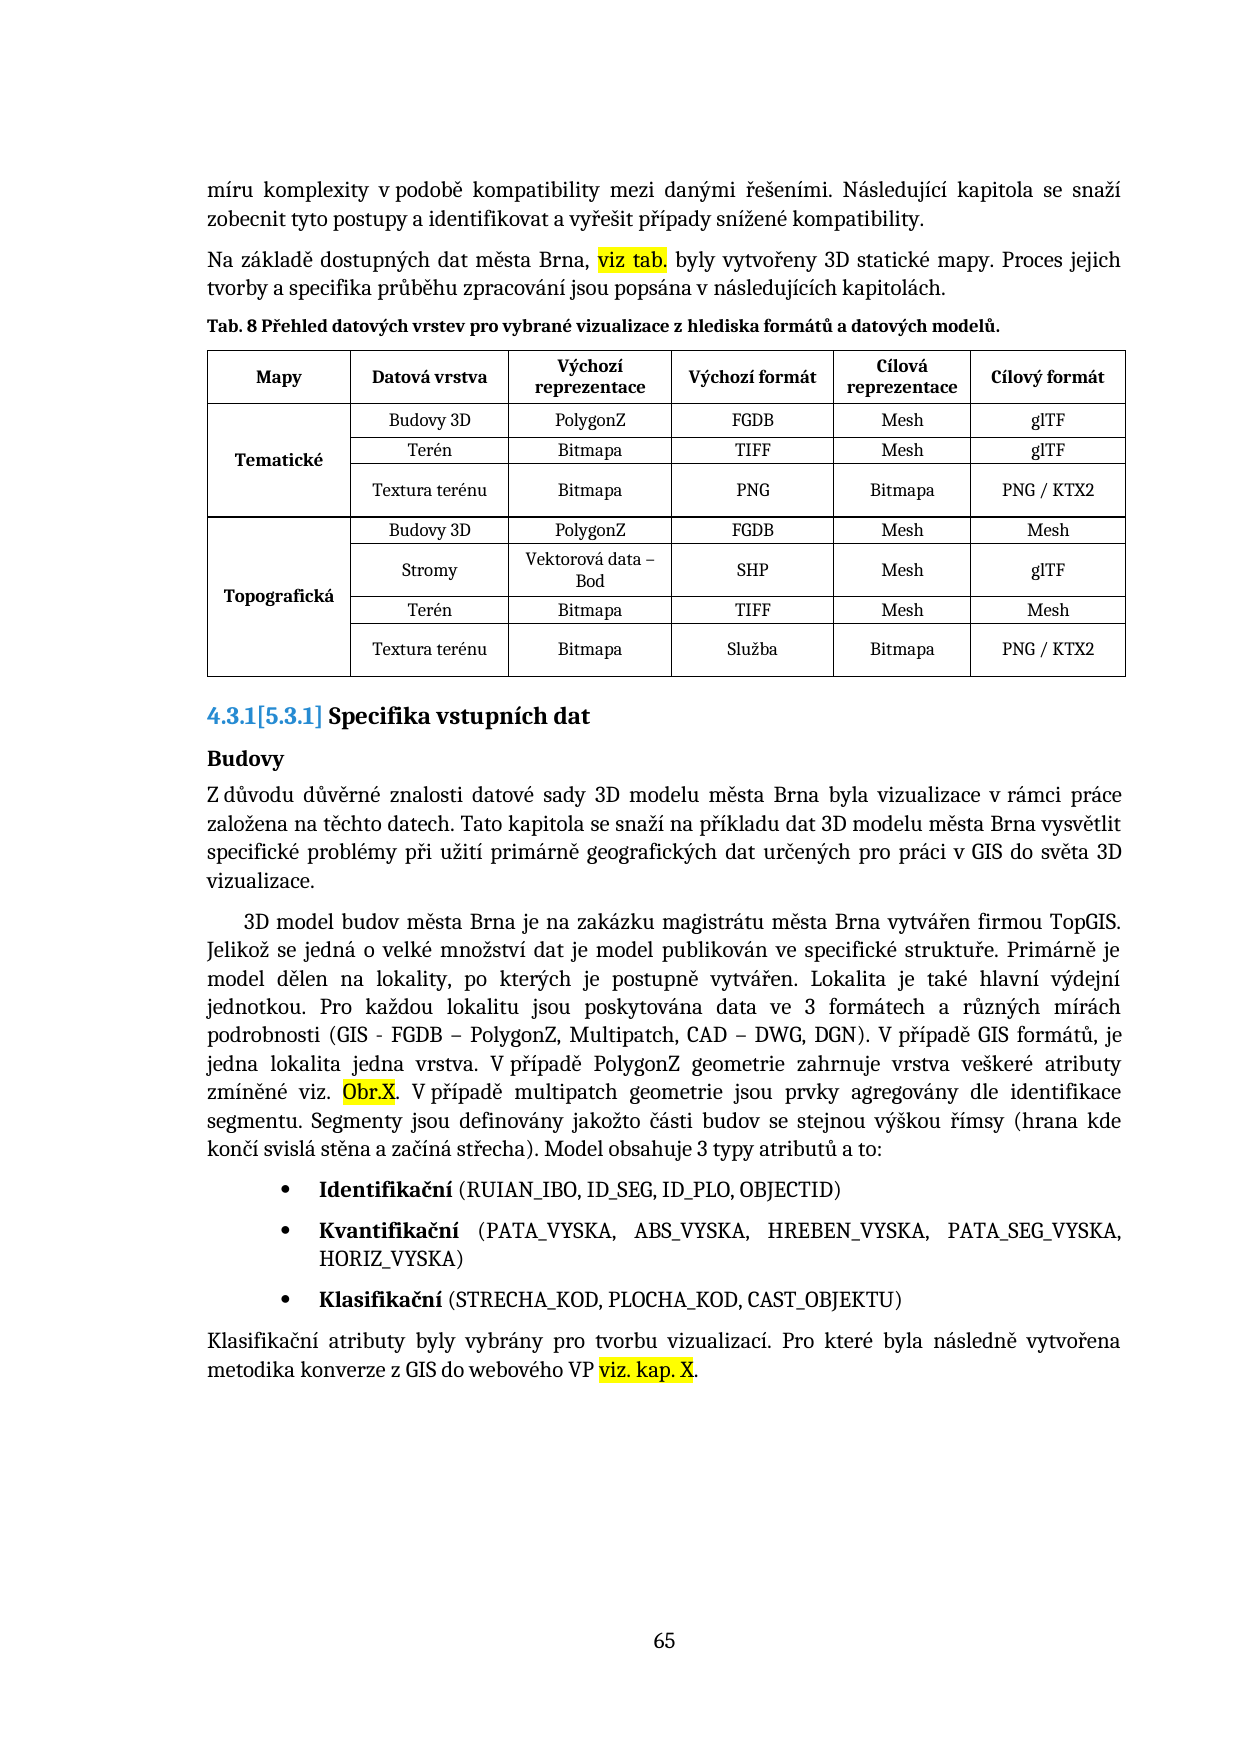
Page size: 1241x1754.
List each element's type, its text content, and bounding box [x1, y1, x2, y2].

table_cell PNG / KTX2 [971, 624, 1125, 676]
table_cell Bitmapa [834, 464, 970, 516]
table_cell Služba [672, 624, 833, 676]
table_cell Bitmapa [834, 624, 970, 676]
list Klasifikační (STRECHA_KOD, PLOCHA_KOD, CAST_OBJEKTU) [281, 1287, 1122, 1313]
table_cell Bitmapa [509, 624, 671, 676]
table_cell TIFF [672, 597, 833, 623]
text 3D model budov města Brna je na zakázku magistrátu města Brna vytvářen firmou TopGIS. Jelikož se jedná o velké množství dat je model publikován ve specifické struktuře. Primárně je model dělen na lokality, po kterých je postupně vytvářen. Lokalita je také hlavní výdejní jednotkou. Pro každou lokalitu jsou poskytována data ve 3 formátech a různých mírách podrobnosti (GIS - FGDB – PolygonZ, Multipatch, CAD – DWG, DGN). V případě GIS formátů, je jedna lokalita jedna vrstva. V případě PolygonZ geometrie zahrnuje vrstva veškeré atributy zmíněné viz. Obr.X. V případě multipatch geometrie jsou prvky agregovány dle identifikace segmentu. Segmenty jsou definovány jakožto části budov se stejnou výškou římsy (hrana kde končí svislá stěna a začíná střecha). Model obsahuje 3 typy atributů a to: [207, 908, 1122, 1162]
table_cell FGDB [672, 518, 833, 543]
table_cell Textura terénu [351, 624, 508, 676]
table_cell Mesh [834, 518, 970, 543]
table_cell Budovy 3D [351, 518, 508, 543]
table_cell Mesh [834, 597, 970, 623]
table_cell Vektorová data – Bod [509, 544, 671, 596]
table_cell Budovy 3D [351, 404, 508, 437]
table_cell Bitmapa [509, 597, 671, 623]
table_cell PNG [672, 464, 833, 516]
table_cell SHP [672, 544, 833, 596]
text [207, 177, 1122, 232]
table_cell Terén [351, 438, 508, 463]
table_cell Textura terénu [351, 464, 508, 516]
table_cell Tematické [208, 404, 350, 516]
text Klasifikační atributy byly vybrány pro tvorbu vizualizací. Pro které byla následně vytvořena metodika konverze z GIS do webového VP viz. kap. X. [207, 1328, 1122, 1383]
table_cell Mesh [834, 438, 970, 463]
table_cell Mesh [834, 544, 970, 596]
table_cell Mesh [834, 404, 970, 437]
text Z důvodu důvěrné znalosti datové sady 3D modelu města Brna byla vizualizace v rámci práce založena na těchto datech. Tato kapitola se snaží na příkladu dat 3D modelu města Brna vysvětlit specifické problémy při užití primárně geografických dat určených pro práci v GIS do světa 3D vizualizace. [207, 782, 1122, 894]
table_cell Terén [351, 597, 508, 623]
table_cell FGDB [672, 404, 833, 437]
text Budovy [207, 745, 1122, 772]
list Kvantifikační (PATA_VYSKA, ABS_VYSKA, HREBEN_VYSKA, PATA_SEG_VYSKA, HORIZ_VYSKA) [281, 1218, 1122, 1273]
table_cell glTF [971, 544, 1125, 596]
list Identifikační (RUIAN_IBO, ID_SEG, ID_PLO, OBJECTID) [281, 1177, 1122, 1203]
table_cell PolygonZ [509, 404, 671, 437]
table_cell Bitmapa [509, 438, 671, 463]
table_cell glTF [971, 438, 1125, 463]
subtitle Specifika vstupních dat [207, 702, 1122, 731]
table_header Cílový formát [971, 351, 1125, 403]
text Tab. 8 Přehled datových vrstev pro vybrané vizualizace z hlediska formátů a datových modelů. [207, 316, 1122, 337]
table_header Výchozí formát [672, 351, 833, 403]
table_cell PNG / KTX2 [971, 464, 1125, 516]
table_cell glTF [971, 404, 1125, 437]
table_cell TIFF [672, 438, 833, 463]
text Na základě dostupných dat města Brna, viz tab. byly vytvořeny 3D statické mapy. Proces jejich tvorby a specifika průběhu zpracování jsou popsána v následujících kapitolách. [207, 247, 1122, 301]
table_header Výchozí reprezentace [509, 351, 671, 403]
table_cell Bitmapa [509, 464, 671, 516]
table_header Mapy [208, 351, 350, 403]
table_header Cílová reprezentace [834, 351, 970, 403]
table_cell Mesh [971, 518, 1125, 543]
table_cell PolygonZ [509, 518, 671, 543]
table_header Datová vrstva [351, 351, 508, 403]
table_cell Stromy [351, 544, 508, 596]
table_cell Topografická [208, 518, 350, 676]
table_cell Mesh [971, 597, 1125, 623]
